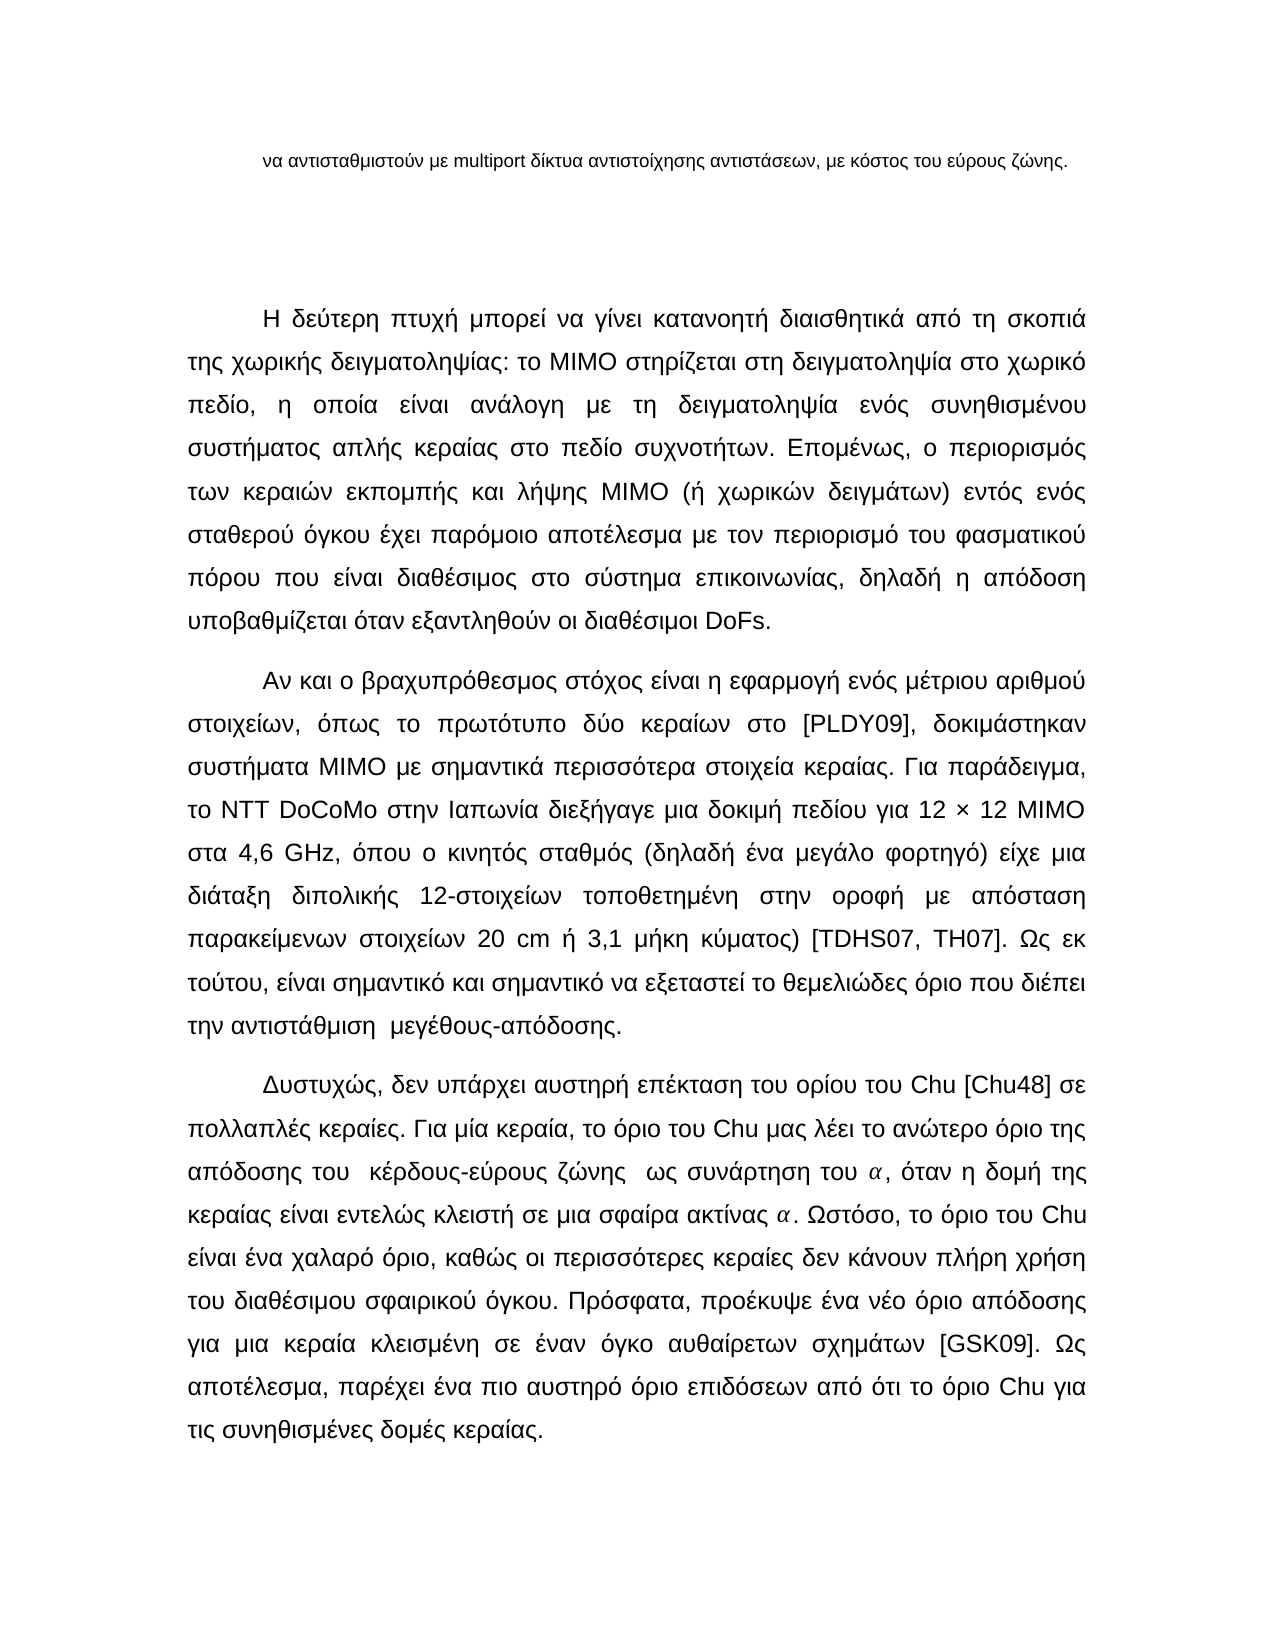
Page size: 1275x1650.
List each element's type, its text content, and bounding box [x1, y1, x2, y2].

text Δυστυχώς, δεν υπάρχει αυστηρή επέκταση του ορίου του Chu [Chu48] σε πολλαπλές κεραίες. Για μία κεραία, το όριο του Chu μας λέει το ανώτερο όριο της απόδοσης του κέρδους-εύρους ζώνης ως συνάρτηση του , όταν η δομή της κεραίας είναι εντελώς κλειστή σε μια σφαίρα ακτίνας . Ωστόσο, το όριο του Chu είναι ένα χαλαρό όριο, καθώς οι περισσότερες κεραίες δεν κάνουν πλήρη χρήση του διαθέσιμου σφαιρικού όγκου. Πρόσφατα, προέκυψε ένα νέο όριο απόδοσης για μια κεραία κλεισμένη σε έναν όγκο αυθαίρετων σχημάτων [GSK09]. Ως αποτέλεσμα, παρέχει ένα πιο αυστηρό όριο επιδόσεων από ότι το όριο Chu για τις συνηθισμένες δομές κεραίας. [187, 1070, 1087, 1444]
text Αν και ο βραχυπρόθεσμος στόχος είναι η εφαρμογή ενός μέτριου αριθμού στοιχείων, όπως το πρωτότυπο δύο κεραίων στο [PLDY09], δοκιμάστηκαν συστήματα MIMO με σημαντικά περισσότερα στοιχεία κεραίας. Για παράδειγμα, το NTT DoCoMo στην Ιαπωνία διεξήγαγε μια δοκιμή πεδίου για 12 × 12 MIMO στα 4,6 GHz, όπου ο κινητός σταθμός (δηλαδή ένα μεγάλο φορτηγό) είχε μια διάταξη διπολικής 12-στοιχείων τοποθετημένη στην οροφή με απόσταση παρακείμενων στοιχείων 20 cm ή 3,1 μήκη κύματος) [TDHS07, TH07]. Ως εκ τούτου, είναι σημαντικό και σημαντικό να εξεταστεί το θεμελιώδες όριο που διέπει την αντιστάθμιση μεγέθους-απόδοσης. [187, 666, 1087, 1039]
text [262, 150, 1087, 213]
text Η δεύτερη πτυχή μπορεί να γίνει κατανοητή διαισθητικά από τη σκοπιά της χωρικής δειγματοληψίας: το MIMO στηρίζεται στη δειγματοληψία στο χωρικό πεδίο, η οποία είναι ανάλογη με τη δειγματοληψία ενός συνηθισμένου συστήματος απλής κεραίας στο πεδίο συχνοτήτων. Επομένως, ο περιορισμός των κεραιών εκπομπής και λήψης MIMO (ή χωρικών δειγμάτων) εντός ενός σταθερού όγκου έχει παρόμοιο αποτέλεσμα με τον περιορισμό του φασματικού πόρου που είναι διαθέσιμος στο σύστημα επικοινωνίας, δηλαδή η απόδοση υποβαθμίζεται όταν εξαντληθούν οι διαθέσιμοι DoFs. [187, 304, 1087, 634]
